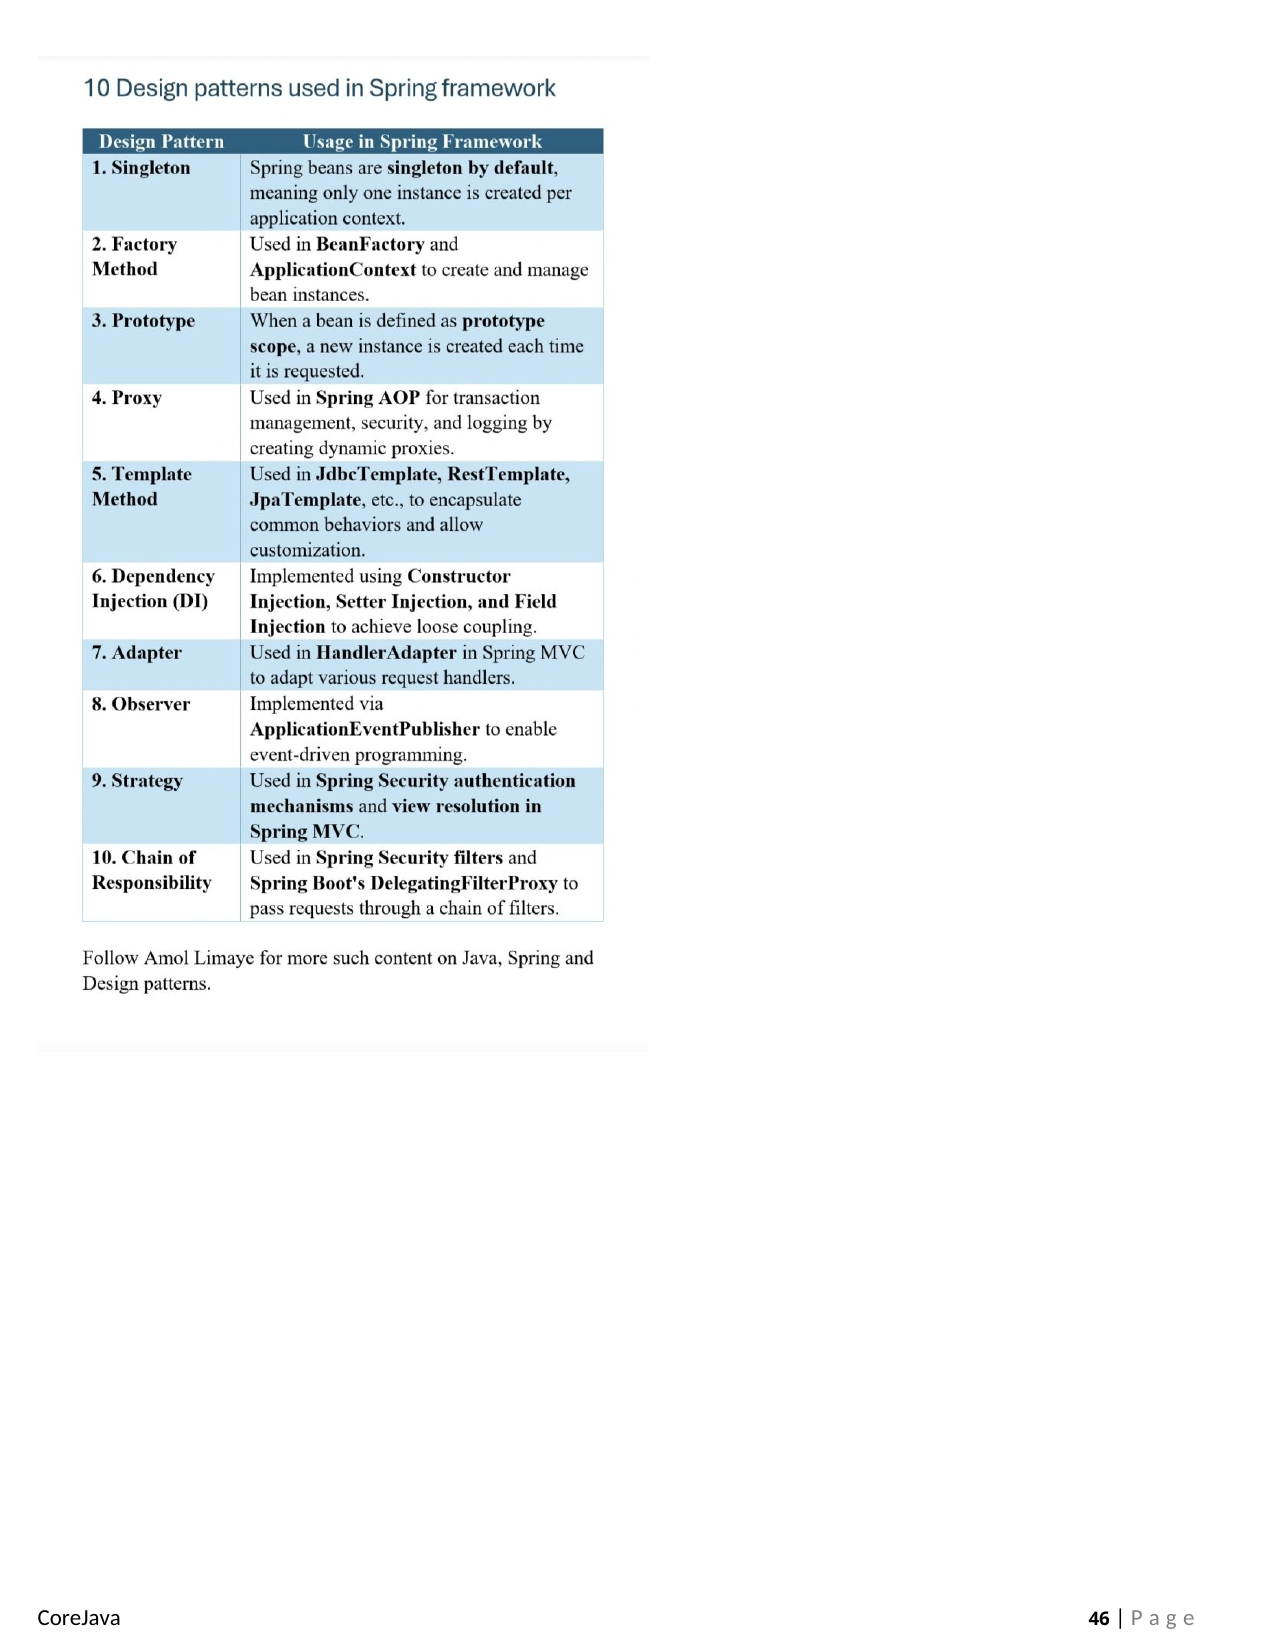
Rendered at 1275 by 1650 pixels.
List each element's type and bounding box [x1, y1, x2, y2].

picture [37, 56, 649, 1052]
